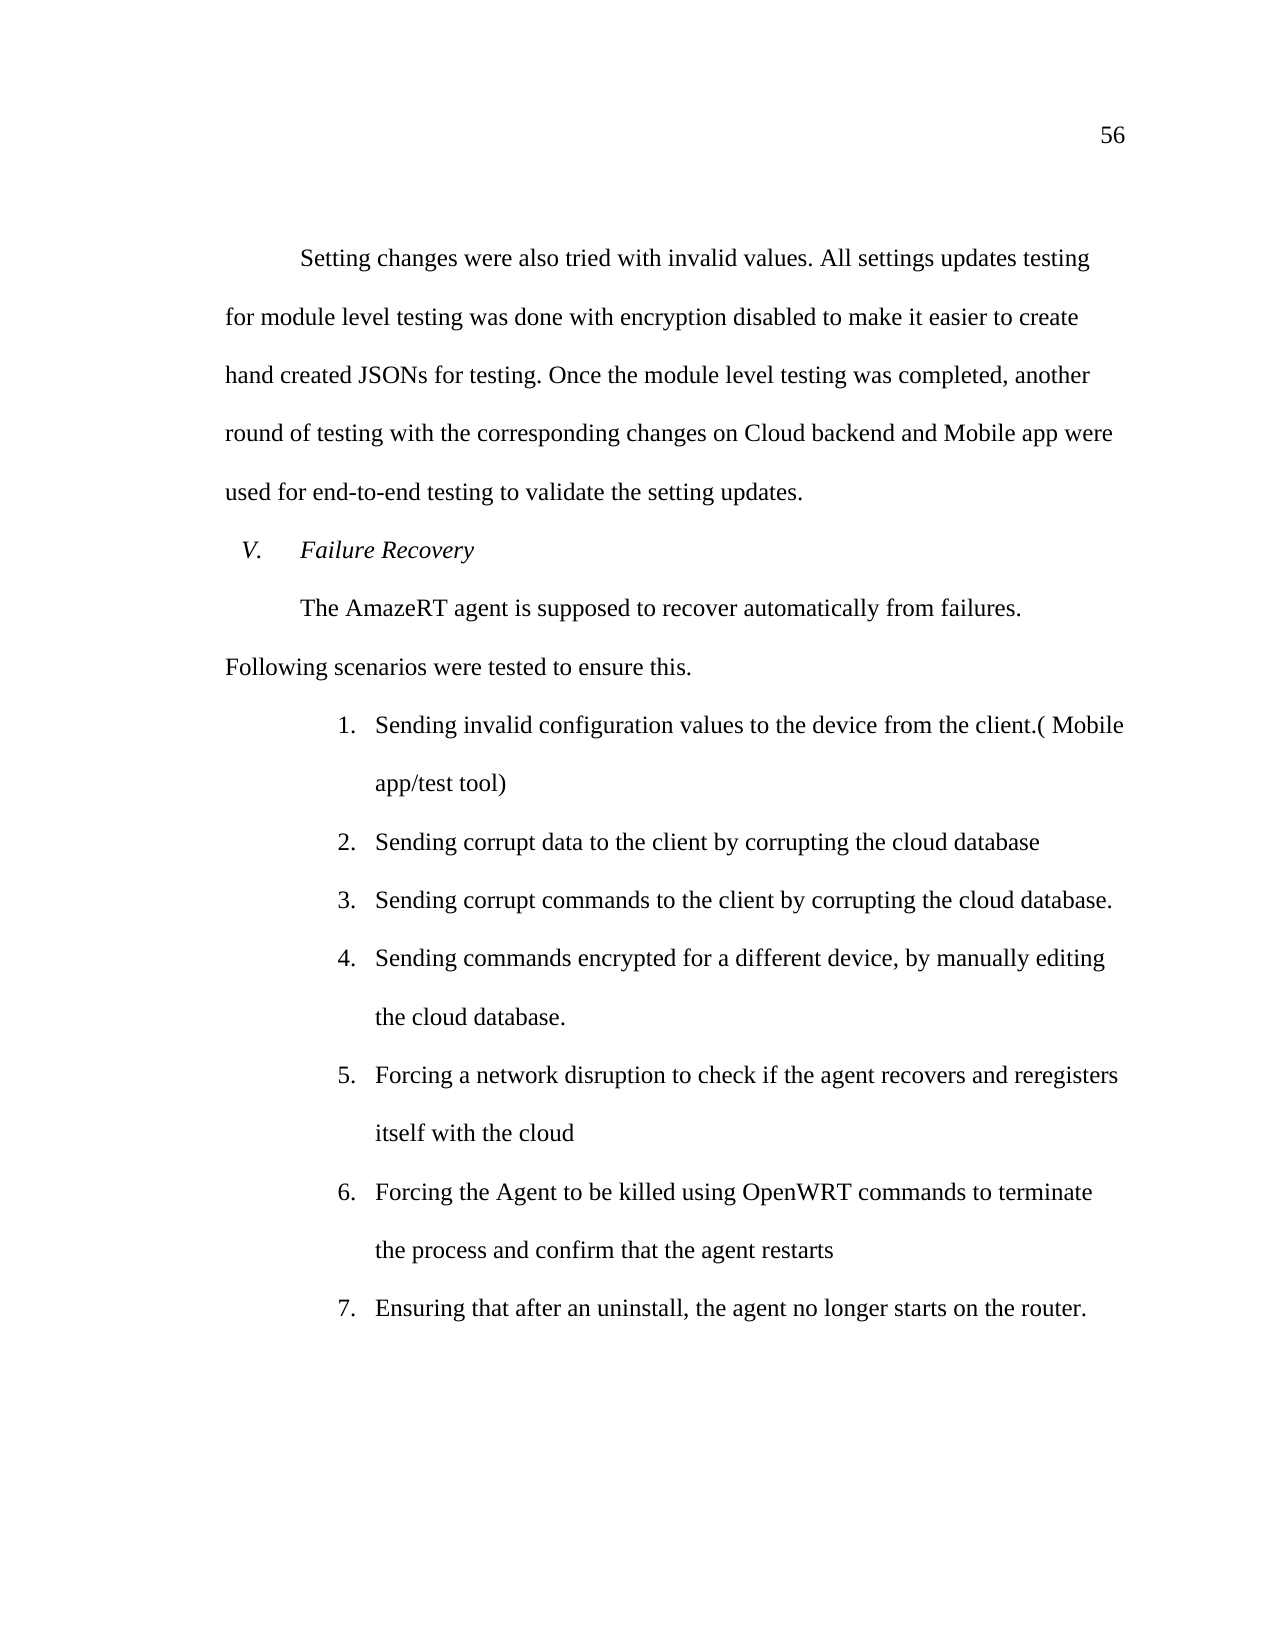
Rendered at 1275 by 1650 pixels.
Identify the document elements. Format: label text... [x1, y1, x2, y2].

list Sending corrupt data to the client by corrupting the cloud database [337, 803, 1125, 862]
list Sending corrupt commands to the client by corrupting the cloud database. [337, 862, 1125, 920]
list Forcing a network disruption to check if the agent recovers and reregisters itself with the cloud [337, 1037, 1125, 1153]
list Sending invalid configuration values to the device from the client.( Mobile app/test tool) [337, 687, 1125, 803]
list Ensuring that after an uninstall, the agent no longer starts on the router. [337, 1270, 1125, 1328]
text The AmazeRT agent is supposed to recover automatically from failures. Following scenarios were tested to ensure this. [225, 570, 1125, 687]
list Failure Recovery [262, 512, 1125, 570]
list Sending commands encrypted for a different device, by manually editing the cloud database. [337, 920, 1125, 1037]
list Forcing the Agent to be killed using OpenWRT commands to terminate the process and confirm that the agent restarts [337, 1153, 1125, 1270]
text Setting changes were also tried with invalid values. All settings updates testing for module level testing was done with encryption disabled to make it easier to create hand created JSONs for testing. Once the module level testing was completed, another round of testing with the corresponding changes on Cloud backend and Mobile app were used for end-to-end testing to validate the setting updates. [225, 220, 1125, 512]
